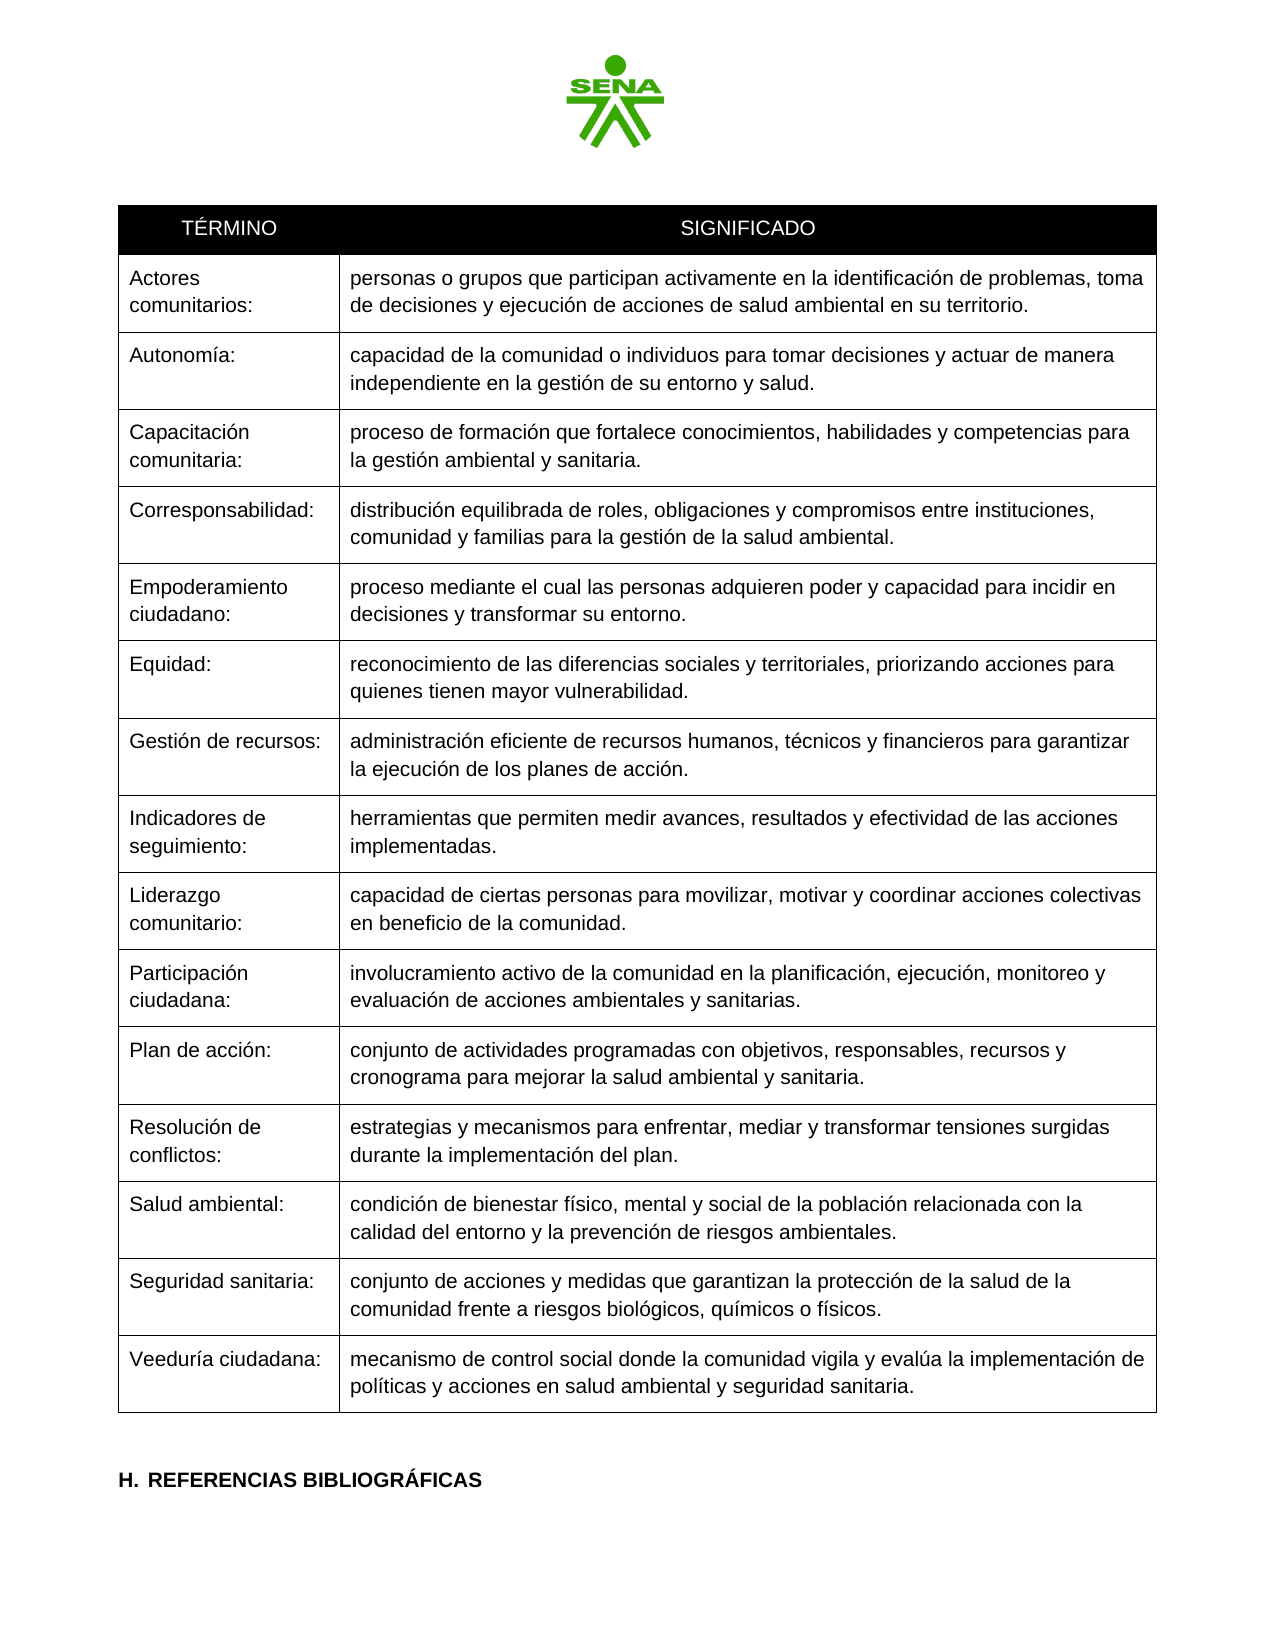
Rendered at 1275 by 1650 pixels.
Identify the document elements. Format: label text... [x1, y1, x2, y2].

table_cell administración eficiente de recursos humanos, técnicos y financieros para garantizar la ejecución de los planes de acción. [340, 719, 1156, 795]
table_cell condición de bienestar físico, mental y social de la población relacionada con la calidad del entorno y la prevención de riesgos ambientales. [340, 1182, 1156, 1258]
table_header SIGNIFICADO [340, 206, 1156, 254]
table_cell Plan de acción: [119, 1027, 339, 1103]
table_cell reconocimiento de las diferencias sociales y territoriales, priorizando acciones para quienes tienen mayor vulnerabilidad. [340, 641, 1156, 717]
table_cell mecanismo de control social donde la comunidad vigila y evalúa la implementación de políticas y acciones en salud ambiental y seguridad sanitaria. [340, 1336, 1156, 1412]
table_cell estrategias y mecanismos para enfrentar, mediar y transformar tensiones surgidas durante la implementación del plan. [340, 1105, 1156, 1181]
table_cell Corresponsabilidad: [119, 487, 339, 563]
table_cell Equidad: [119, 641, 339, 717]
table_cell Participación ciudadana: [119, 950, 339, 1026]
table_cell distribución equilibrada de roles, obligaciones y compromisos entre instituciones, comunidad y familias para la gestión de la salud ambiental. [340, 487, 1156, 563]
table_cell Seguridad sanitaria: [119, 1259, 339, 1335]
table_cell Actores comunitarios: [119, 255, 339, 332]
table_cell Salud ambiental: [119, 1182, 339, 1258]
table_cell involucramiento activo de la comunidad en la planificación, ejecución, monitoreo y evaluación de acciones ambientales y sanitarias. [340, 950, 1156, 1026]
list REFERENCIAS BIBLIOGRÁFICAS [118, 1468, 1157, 1492]
table_cell proceso mediante el cual las personas adquieren poder y capacidad para incidir en decisiones y transformar su entorno. [340, 564, 1156, 640]
table_cell conjunto de acciones y medidas que garantizan la protección de la salud de la comunidad frente a riesgos biológicos, químicos o físicos. [340, 1259, 1156, 1335]
table_cell personas o grupos que participan activamente en la identificación de problemas, toma de decisiones y ejecución de acciones de salud ambiental en su territorio. [340, 255, 1156, 332]
table_cell Autonomía: [119, 333, 339, 409]
table_cell proceso de formación que fortalece conocimientos, habilidades y competencias para la gestión ambiental y sanitaria. [340, 410, 1156, 486]
table_cell conjunto de actividades programadas con objetivos, responsables, recursos y cronograma para mejorar la salud ambiental y sanitaria. [340, 1027, 1156, 1103]
picture [566, 55, 664, 148]
table_cell capacidad de ciertas personas para movilizar, motivar y coordinar acciones colectivas en beneficio de la comunidad. [340, 873, 1156, 949]
table_header TÉRMINO [119, 206, 339, 254]
table_cell Capacitación comunitaria: [119, 410, 339, 486]
table_cell Empoderamiento ciudadano: [119, 564, 339, 640]
table_cell Veeduría ciudadana: [119, 1336, 339, 1412]
table_cell Resolución de conflictos: [119, 1105, 339, 1181]
table_cell herramientas que permiten medir avances, resultados y efectividad de las acciones implementadas. [340, 796, 1156, 872]
table_cell Gestión de recursos: [119, 719, 339, 795]
table_cell Indicadores de seguimiento: [119, 796, 339, 872]
table_cell Liderazgo comunitario: [119, 873, 339, 949]
table_cell capacidad de la comunidad o individuos para tomar decisiones y actuar de manera independiente en la gestión de su entorno y salud. [340, 333, 1156, 409]
